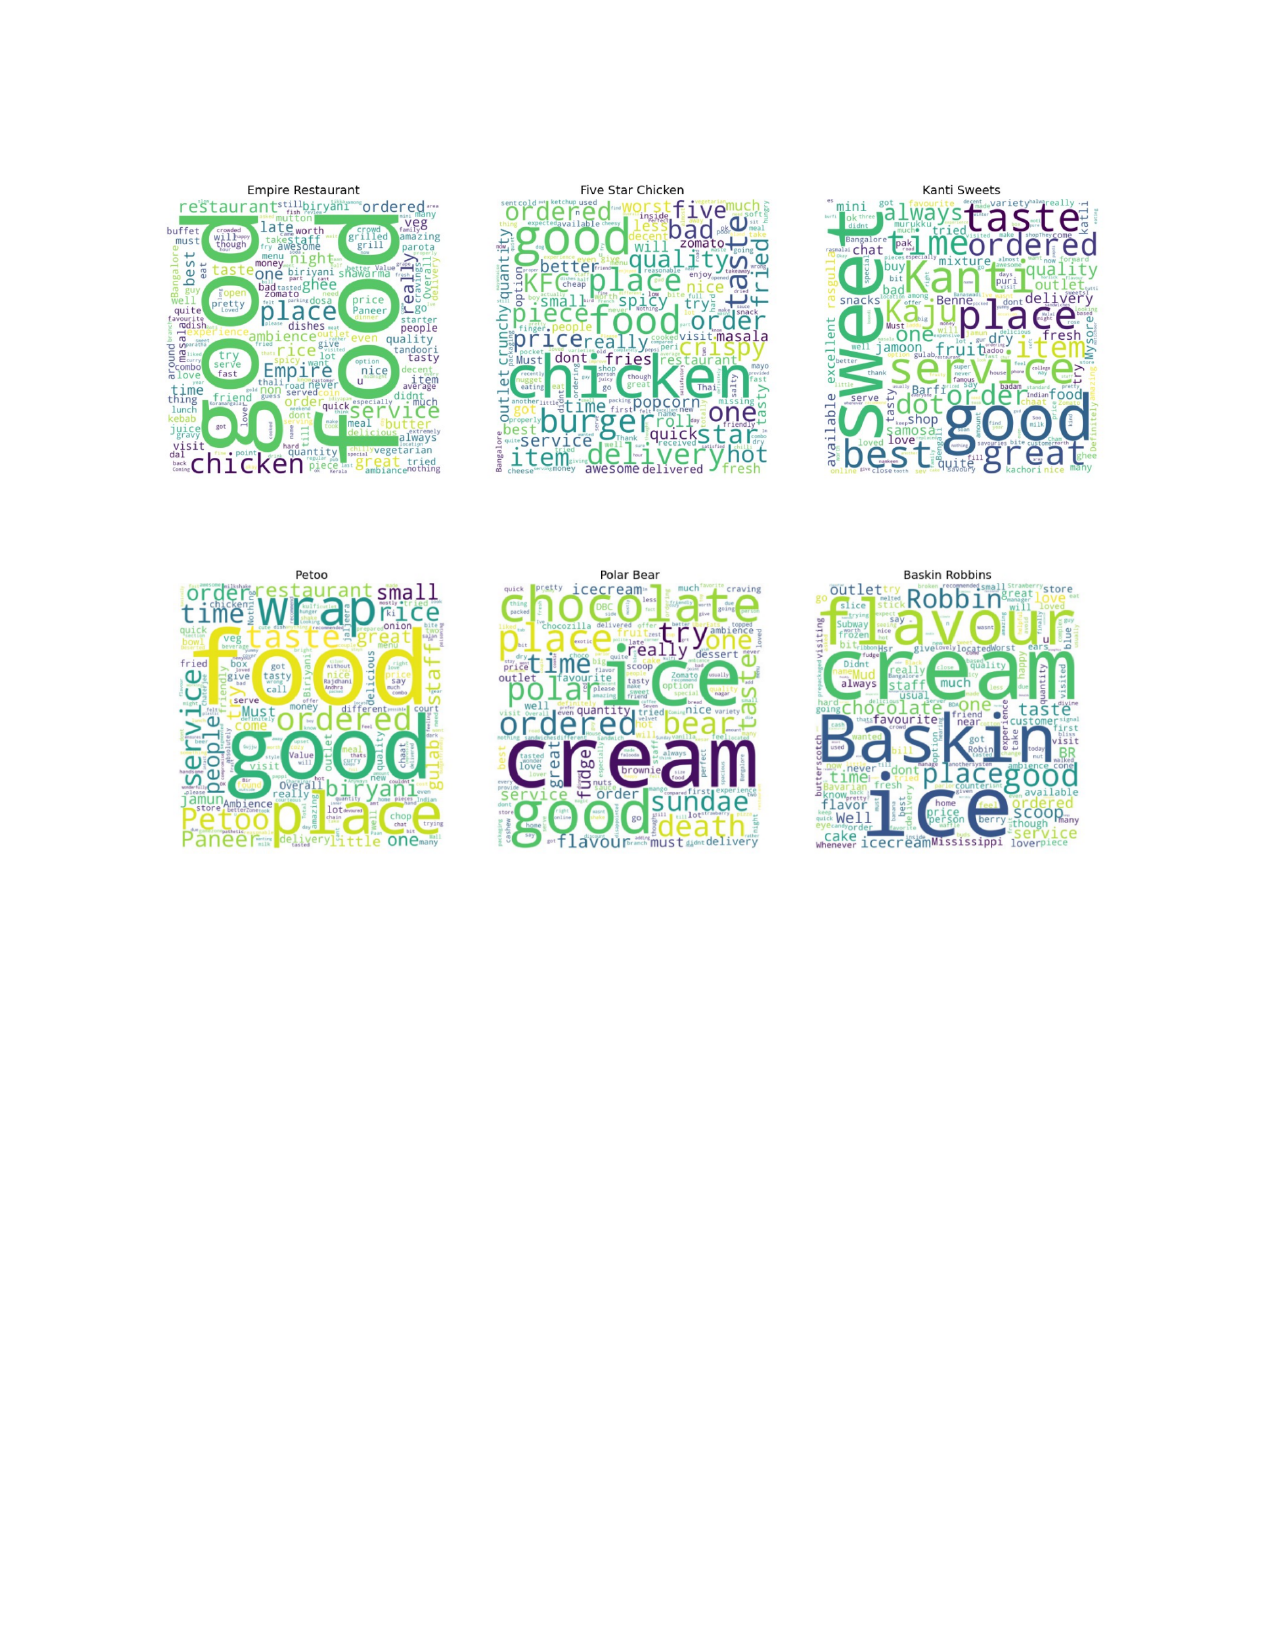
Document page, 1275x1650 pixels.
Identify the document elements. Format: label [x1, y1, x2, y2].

picture [150, 523, 1125, 912]
